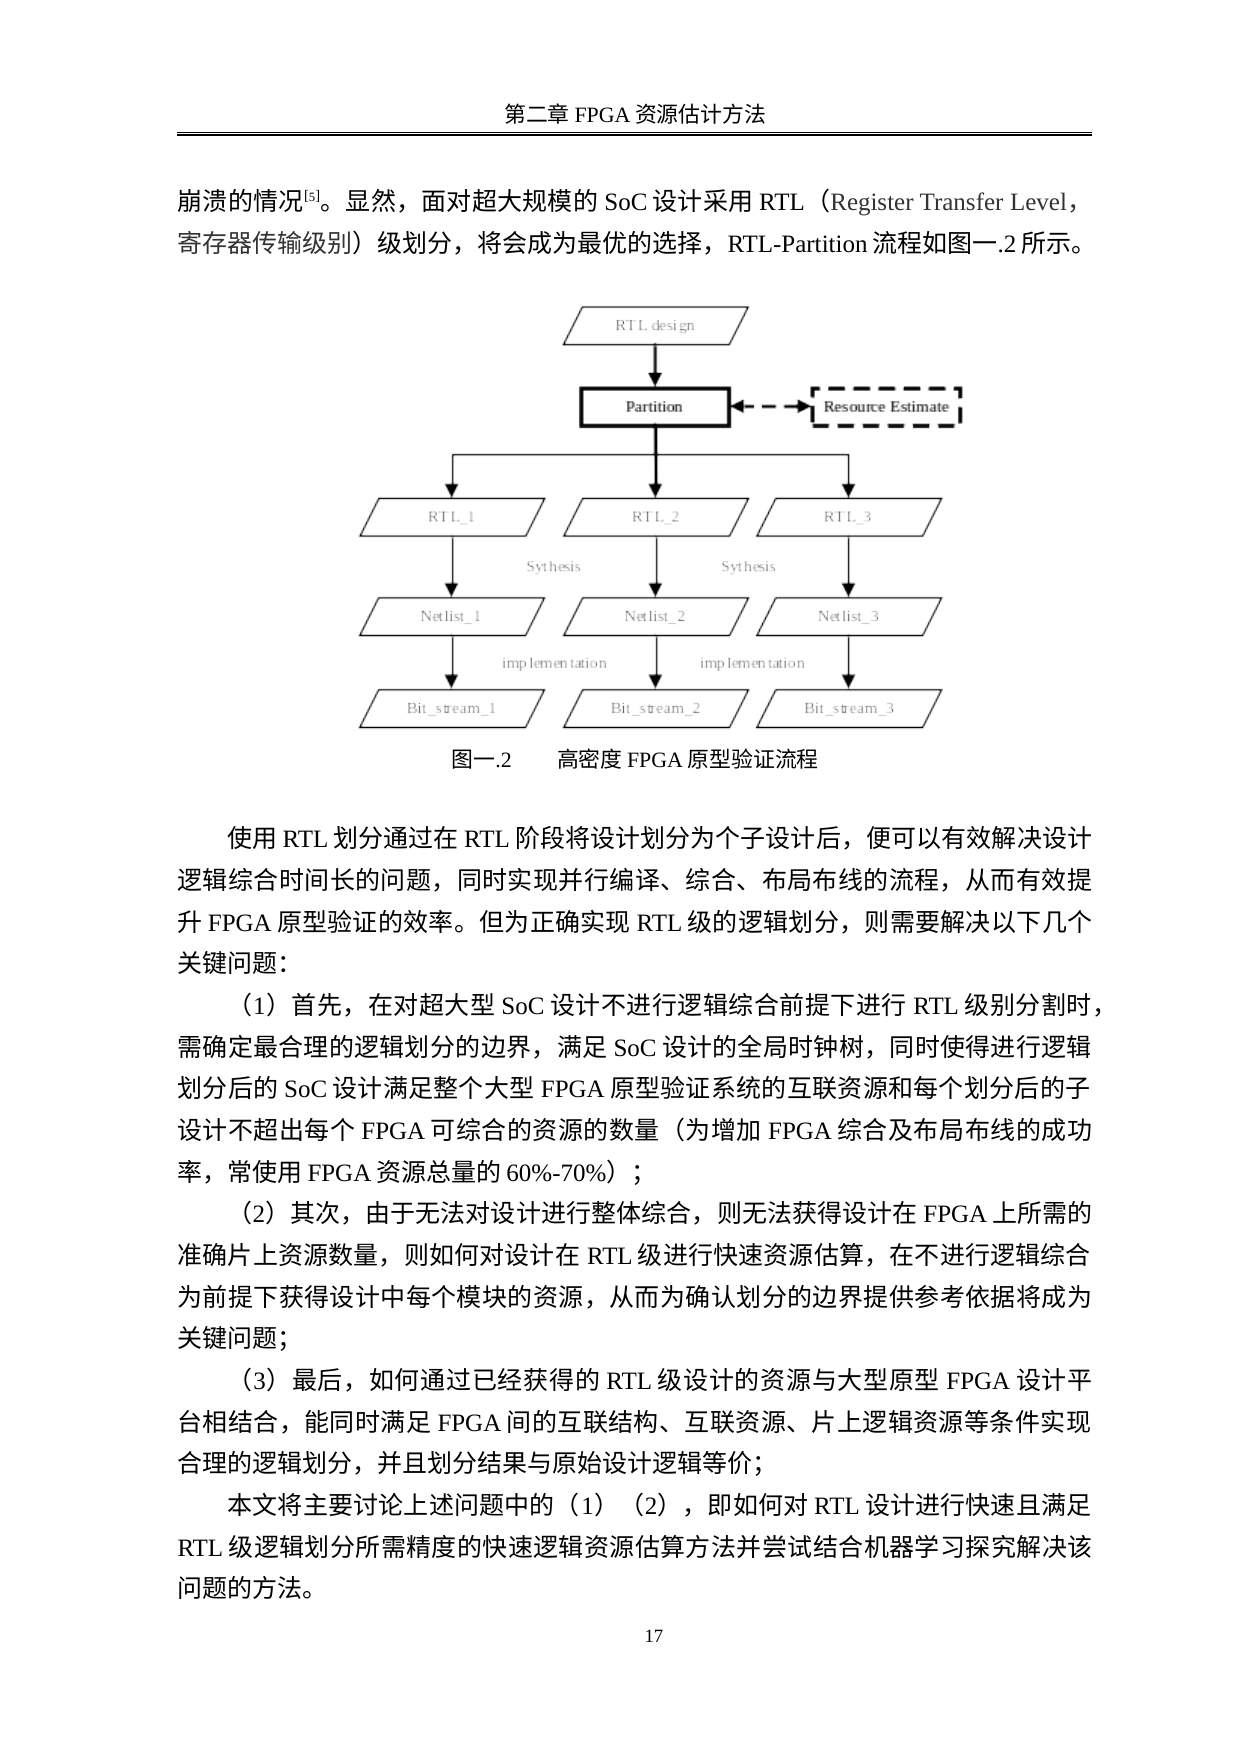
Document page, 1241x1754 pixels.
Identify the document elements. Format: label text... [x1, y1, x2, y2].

text 本文将主要讨论上述问题中的（1）（2），即如何对RTL设计进行快速且满足RTL级逻辑划分所需精度的快速逻辑资源估算方法并尝试结合机器学习探究解决该问题的方法。 [177, 1481, 1092, 1606]
text 高密度FPGA原型验证流程 [177, 742, 1092, 774]
text （3）最后，如何通过已经获得的RTL级设计的资源与大型原型FPGA设计平台相结合，能同时满足FPGA间的互联结构、互联资源、片上逻辑资源等条件实现合理的逻辑划分，并且划分结果与原始设计逻辑等价； [177, 1356, 1092, 1481]
text 使用RTL划分通过在RTL阶段将设计划分为个子设计后，便可以有效解决设计逻辑综合时间长的问题，同时实现并行编译、综合、布局布线的流程，从而有效提升FPGA原型验证的效率。但为正确实现RTL级的逻辑划分，则需要解决以下几个关键问题： [177, 814, 1092, 981]
text （1）首先，在对超大型SoC设计不进行逻辑综合前提下进行RTL级别分割时，需确定最合理的逻辑划分的边界，满足SoC设计的全局时钟树，同时使得进行逻辑划分后的SoC设计满足整个大型FPGA原型验证系统的互联资源和每个划分后的子设计不超出每个FPGA可综合的资源的数量（为增加FPGA综合及布局布线的成功率，常使用FPGA资源总量的60%-70%）； [177, 981, 1092, 1189]
text （2）其次，由于无法对设计进行整体综合，则无法获得设计在FPGA上所需的准确片上资源数量，则如何对设计在RTL级进行快速资源估算，在不进行逻辑综合为前提下获得设计中每个模块的资源，从而为确认划分的边界提供参考依据将成为关键问题； [177, 1189, 1092, 1356]
